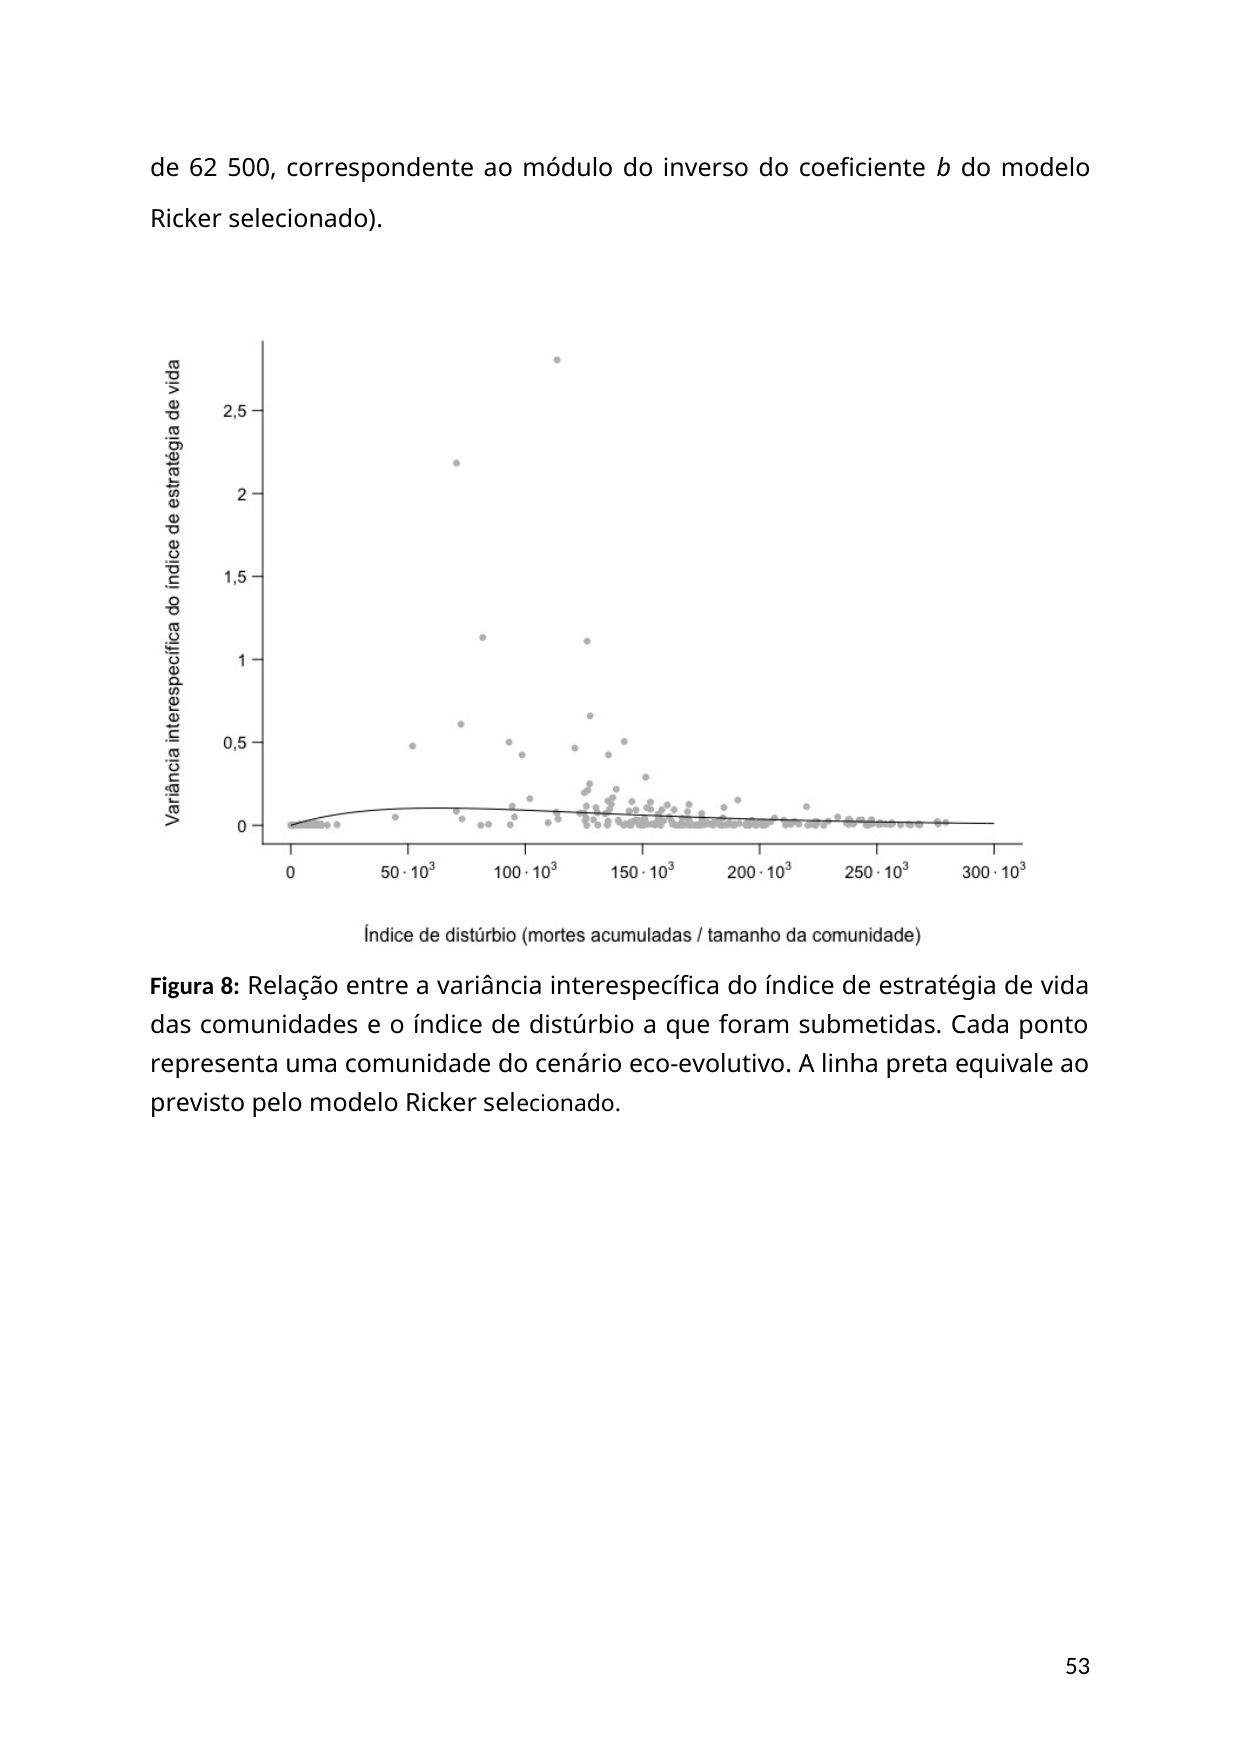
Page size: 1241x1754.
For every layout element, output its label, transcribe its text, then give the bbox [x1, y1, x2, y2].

text Figura 8: Relação entre a variância interespecífica do índice de estratégia de vida das comunidades e o índice de distúrbio a que foram submetidas. Cada ponto representa uma comunidade do cenário eco-evolutivo. A linha preta equivale ao previsto pelo modelo Ricker selecionado. [150, 967, 1090, 1119]
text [150, 150, 1090, 235]
picture [150, 252, 1090, 957]
